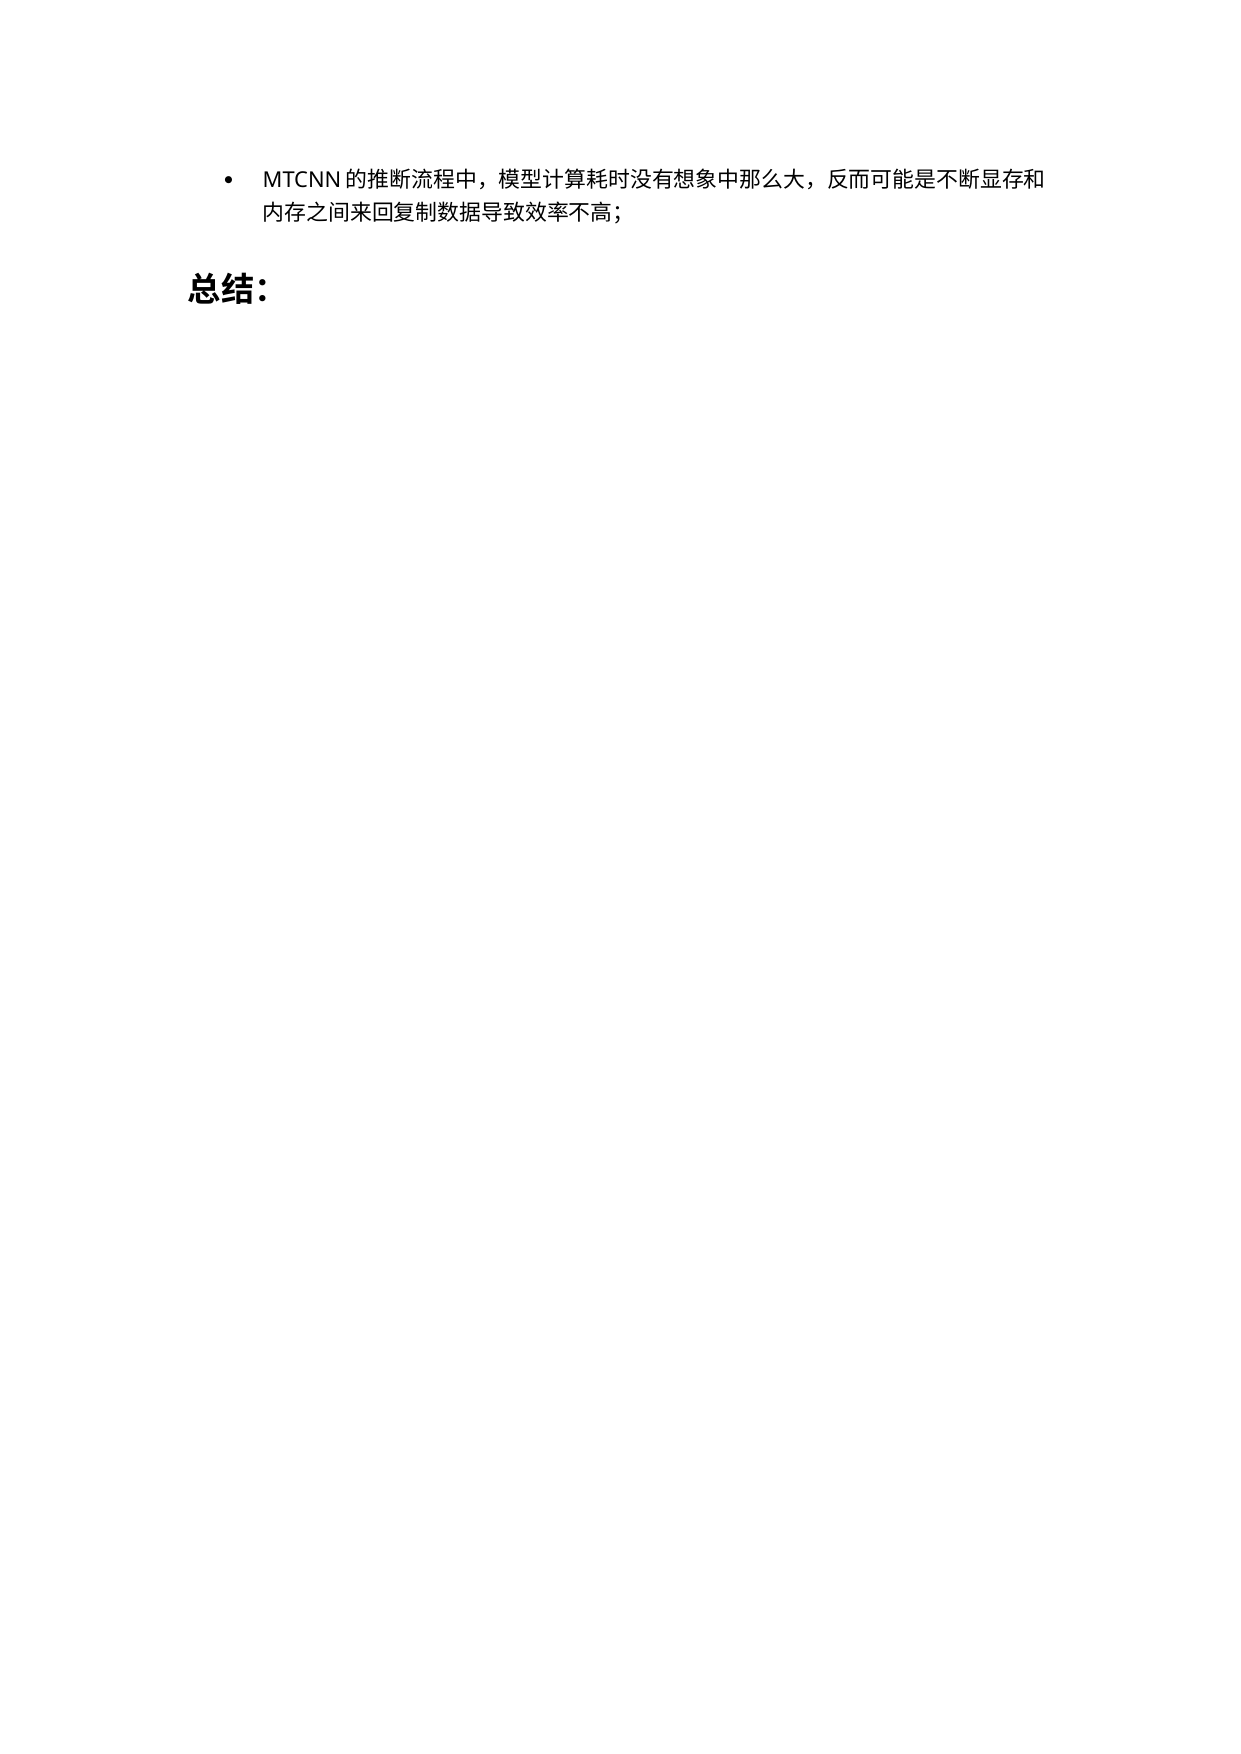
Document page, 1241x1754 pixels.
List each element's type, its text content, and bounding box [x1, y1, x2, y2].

subtitle 总结： [187, 254, 1053, 319]
list MTCNN的推断流程中，模型计算耗时没有想象中那么大，反而可能是不断显存和内存之间来回复制数据导致效率不高； [225, 162, 1053, 227]
